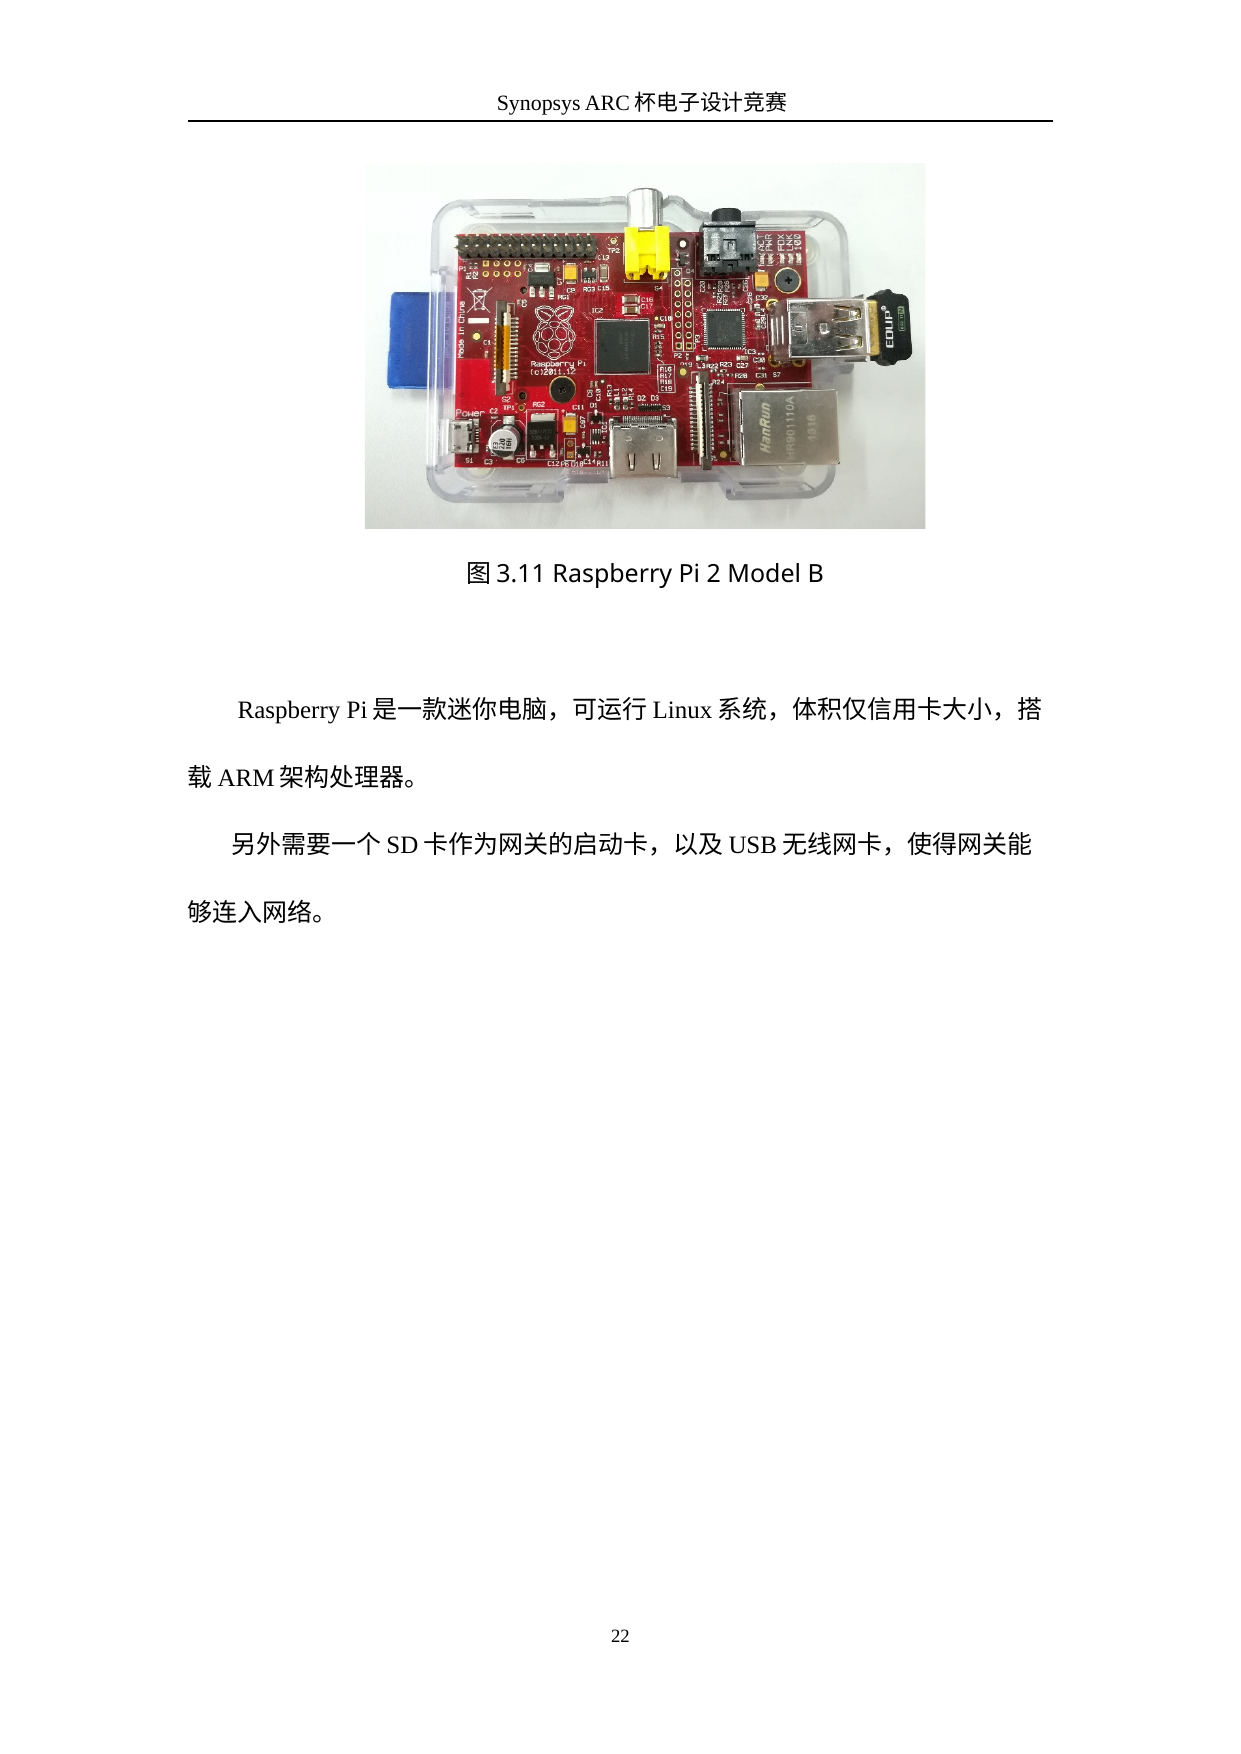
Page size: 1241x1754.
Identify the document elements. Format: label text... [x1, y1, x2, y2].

picture [364, 163, 926, 529]
text 另外需要一个SD卡作为网关的启动卡，以及USB无线网卡，使得网关能够连入网络。 [187, 809, 1053, 945]
text Raspberry Pi是一款迷你电脑，可运行Linux系统，体积仅信用卡大小，搭载ARM架构处理器。 [187, 673, 1053, 809]
text 图3.11 Raspberry Pi 2 Model B [187, 537, 1053, 605]
